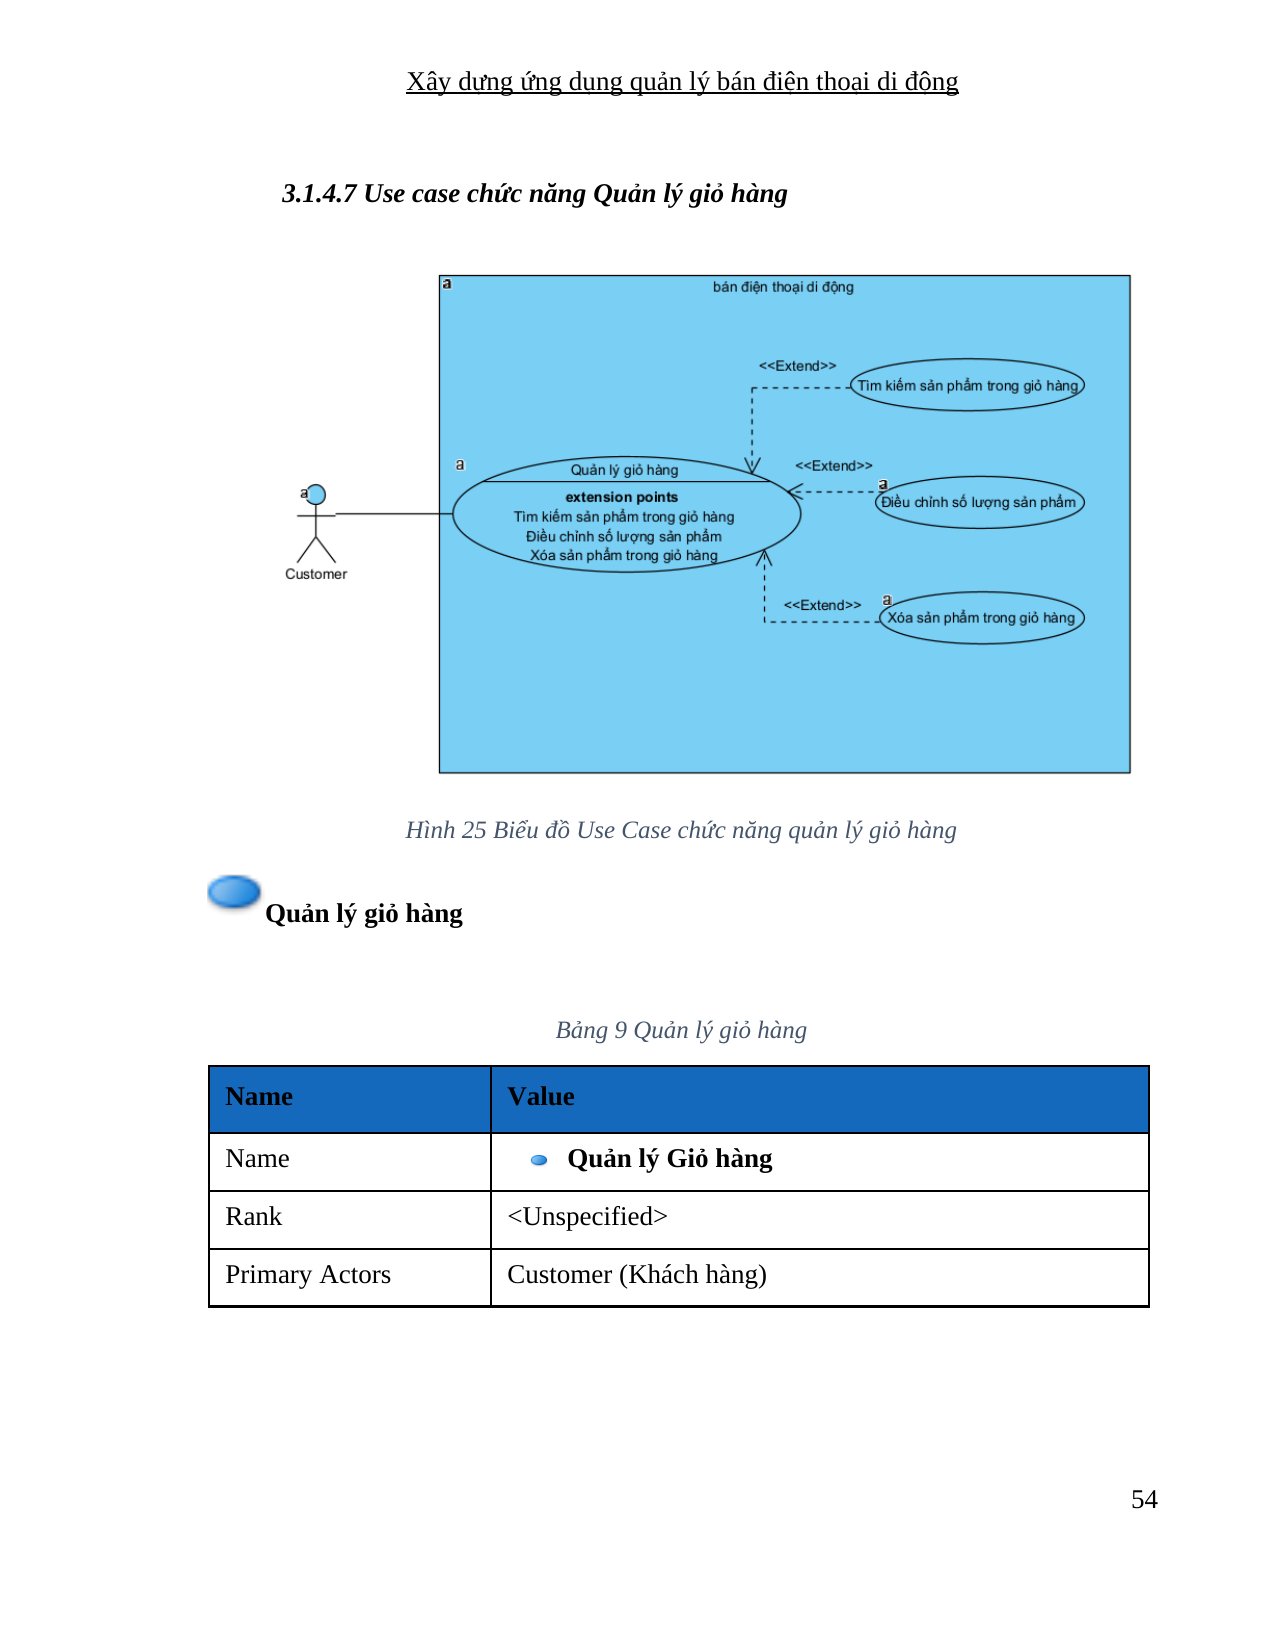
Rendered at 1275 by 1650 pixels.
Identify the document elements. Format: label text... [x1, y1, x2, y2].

picture [224, 223, 1141, 787]
text Bảng 9 Quản lý giỏ hàng [207, 1015, 1158, 1044]
table_cell Primary Actors [210, 1250, 490, 1305]
table_cell <Unspecified> [492, 1192, 1148, 1248]
table_cell Customer (Khách hàng) [492, 1250, 1148, 1305]
picture [207, 864, 265, 922]
subtitle 3.1.4.7 Use case chức năng Quản lý giỏ hàng [282, 177, 1158, 208]
table_header Name [210, 1067, 490, 1132]
table_header Value [492, 1067, 1148, 1132]
table_cell Quản lý Giỏ hàng [492, 1134, 1148, 1190]
table_cell Name [210, 1134, 490, 1190]
picture [530, 1151, 548, 1168]
table_cell Rank [210, 1192, 490, 1248]
text Hình 25 Biểu đồ Use Case chức năng quản lý giỏ hàng [207, 815, 1158, 843]
text Quản lý giỏ hàng [207, 864, 1158, 928]
